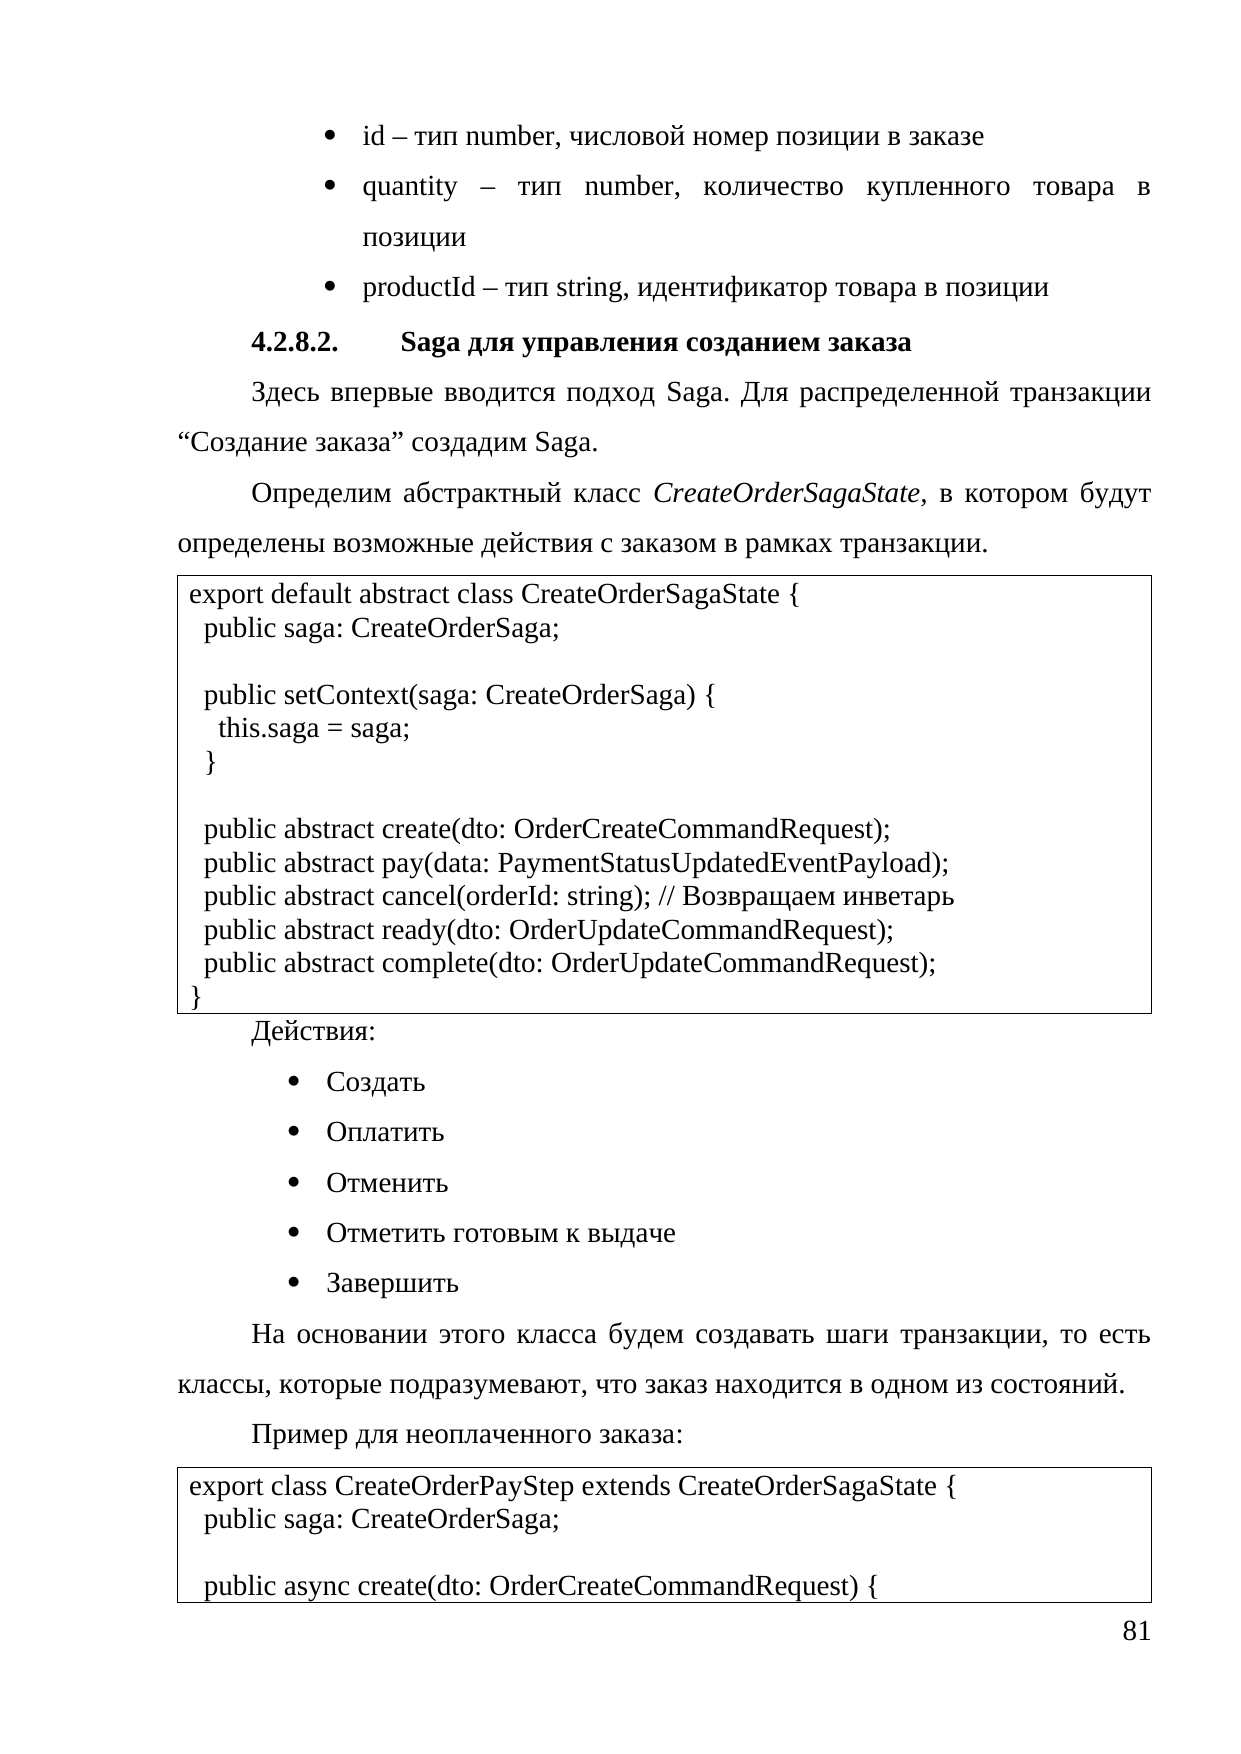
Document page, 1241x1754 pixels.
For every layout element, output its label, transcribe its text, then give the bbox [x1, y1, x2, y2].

text Определим абстрактный класс CreateOrderSagaState, в котором будут определены возможные действия с заказом в рамках транзакции. [177, 475, 1152, 559]
list Создать [288, 1064, 1152, 1097]
list Оплатить [288, 1114, 1152, 1148]
text Здесь впервые вводится подход Saga. Для распределенной транзакции “Создание заказа” создадим Saga. [177, 374, 1152, 458]
text Действия: [177, 1014, 1152, 1047]
text Пример для неоплаченного заказа: [177, 1417, 1152, 1450]
subtitle Saga для управления созданием заказа [251, 324, 1152, 357]
table_header export default abstract class CreateOrderSagaState { public saga: CreateOrderSaga; public setContext(saga: CreateOrderSaga) { this.saga = saga; } public abstract create(dto: OrderCreateCommandRequest); public abstract pay(data: PaymentStatusUpdatedEventPayload); public abstract cancel(orderId: string); // Возвращаем инветарь public abstract ready(dto: OrderUpdateCommandRequest); public abstract complete(dto: OrderUpdateCommandRequest); } [178, 576, 1151, 1012]
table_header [178, 1468, 1151, 1602]
list Отменить [288, 1165, 1152, 1198]
list Завершить [288, 1266, 1152, 1299]
list Отметить готовым к выдаче [288, 1215, 1152, 1249]
text На основании этого класса будем создавать шаги транзакции, то есть классы, которые подразумевают, что заказ находится в одном из состояний. [177, 1316, 1152, 1400]
list productId – тип string, идентификатор товара в позиции [325, 269, 1152, 303]
list quantity – тип number, количество купленного товара в позиции [325, 168, 1152, 252]
list id – тип number, числовой номер позиции в заказе [325, 118, 1152, 152]
